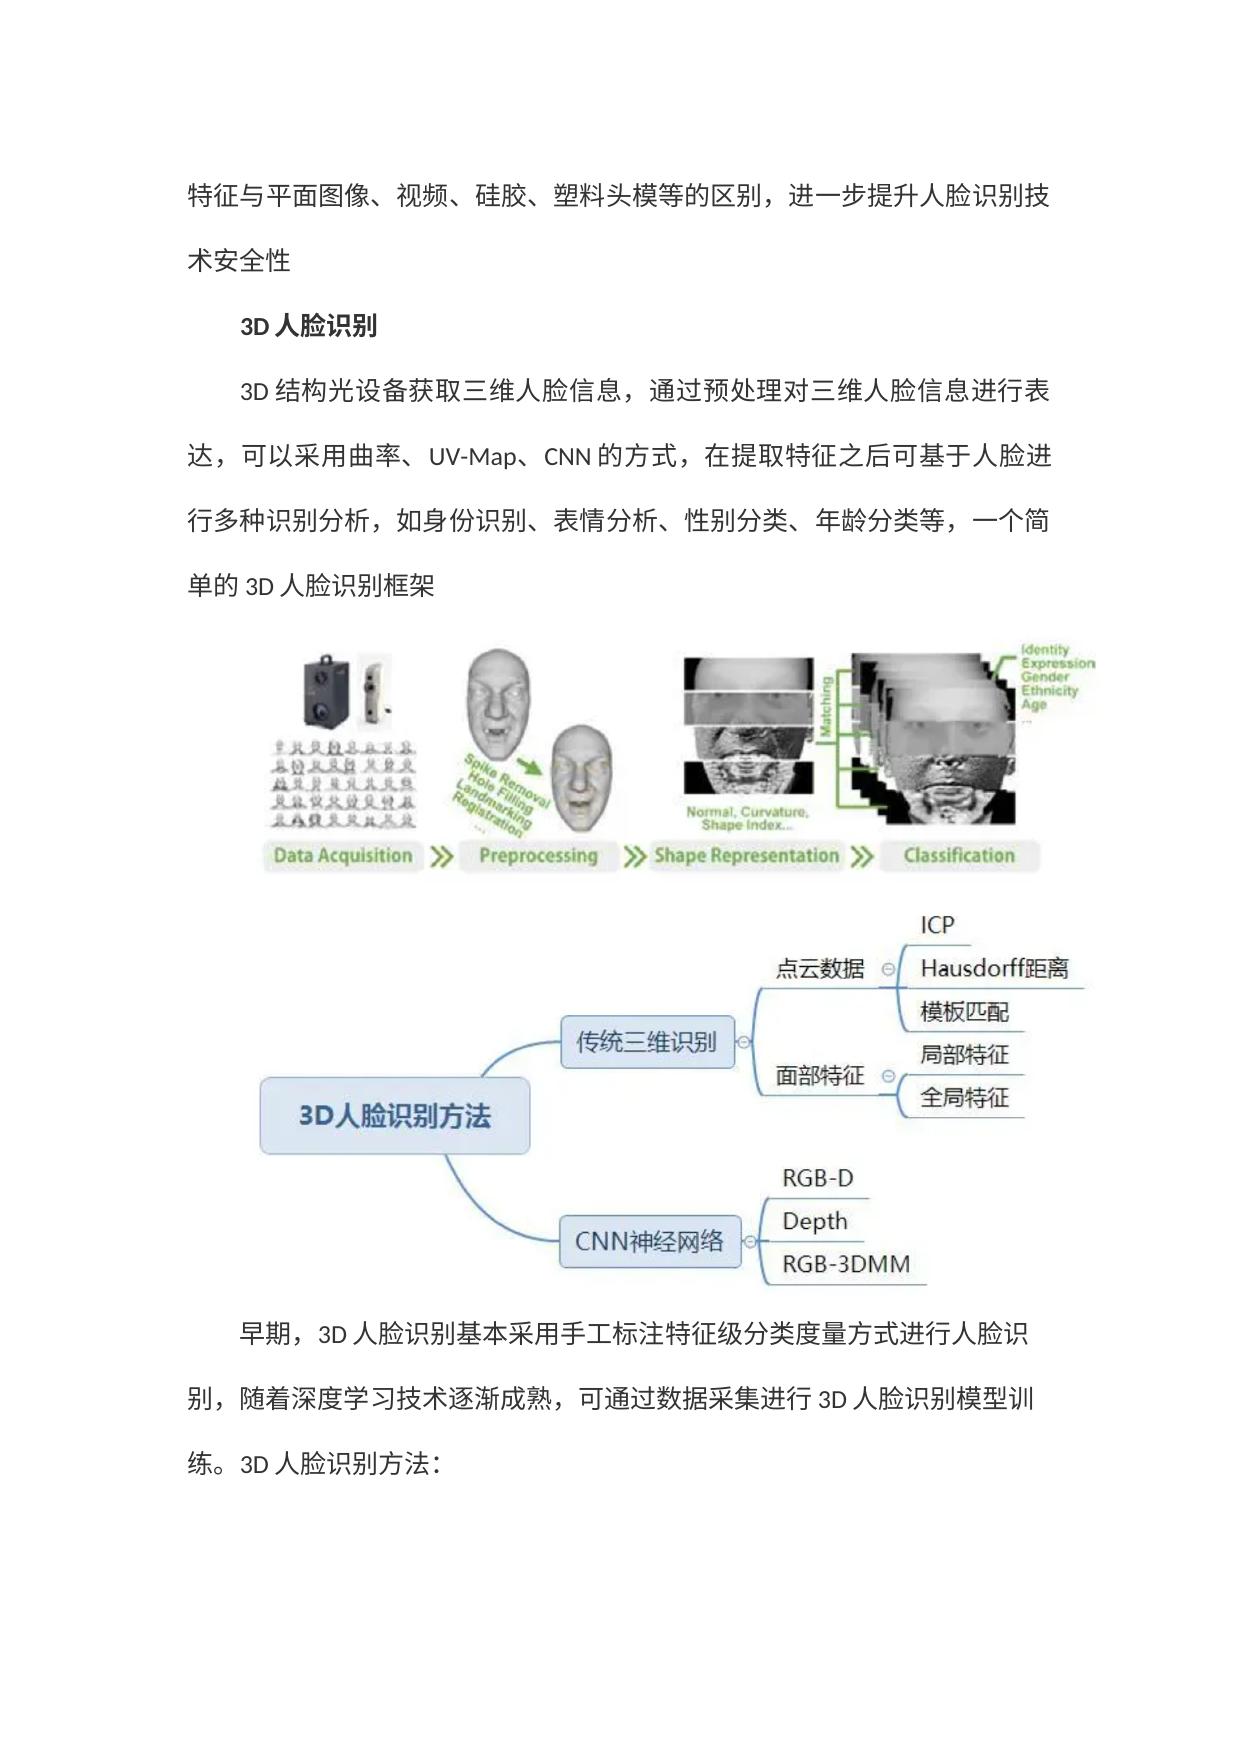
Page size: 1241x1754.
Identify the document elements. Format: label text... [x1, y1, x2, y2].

picture [237, 617, 1103, 895]
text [187, 162, 1053, 292]
text 3D人脸识别 [187, 292, 1053, 357]
text 3D结构光设备获取三维人脸信息，通过预处理对三维人脸信息进行表达，可以采用曲率、UV-Map、CNN的方式，在提取特征之后可基于人脸进行多种识别分析，如身份识别、表情分析、性别分类、年龄分类等，一个简单的3D人脸识别框架 [187, 357, 1053, 617]
text 早期，3D人脸识别基本采用手工标注特征级分类度量方式进行人脸识别，随着深度学习技术逐渐成熟，可通过数据采集进行3D人脸识别模型训练。3D人脸识别方法： [187, 1299, 1053, 1494]
picture [237, 909, 1102, 1294]
